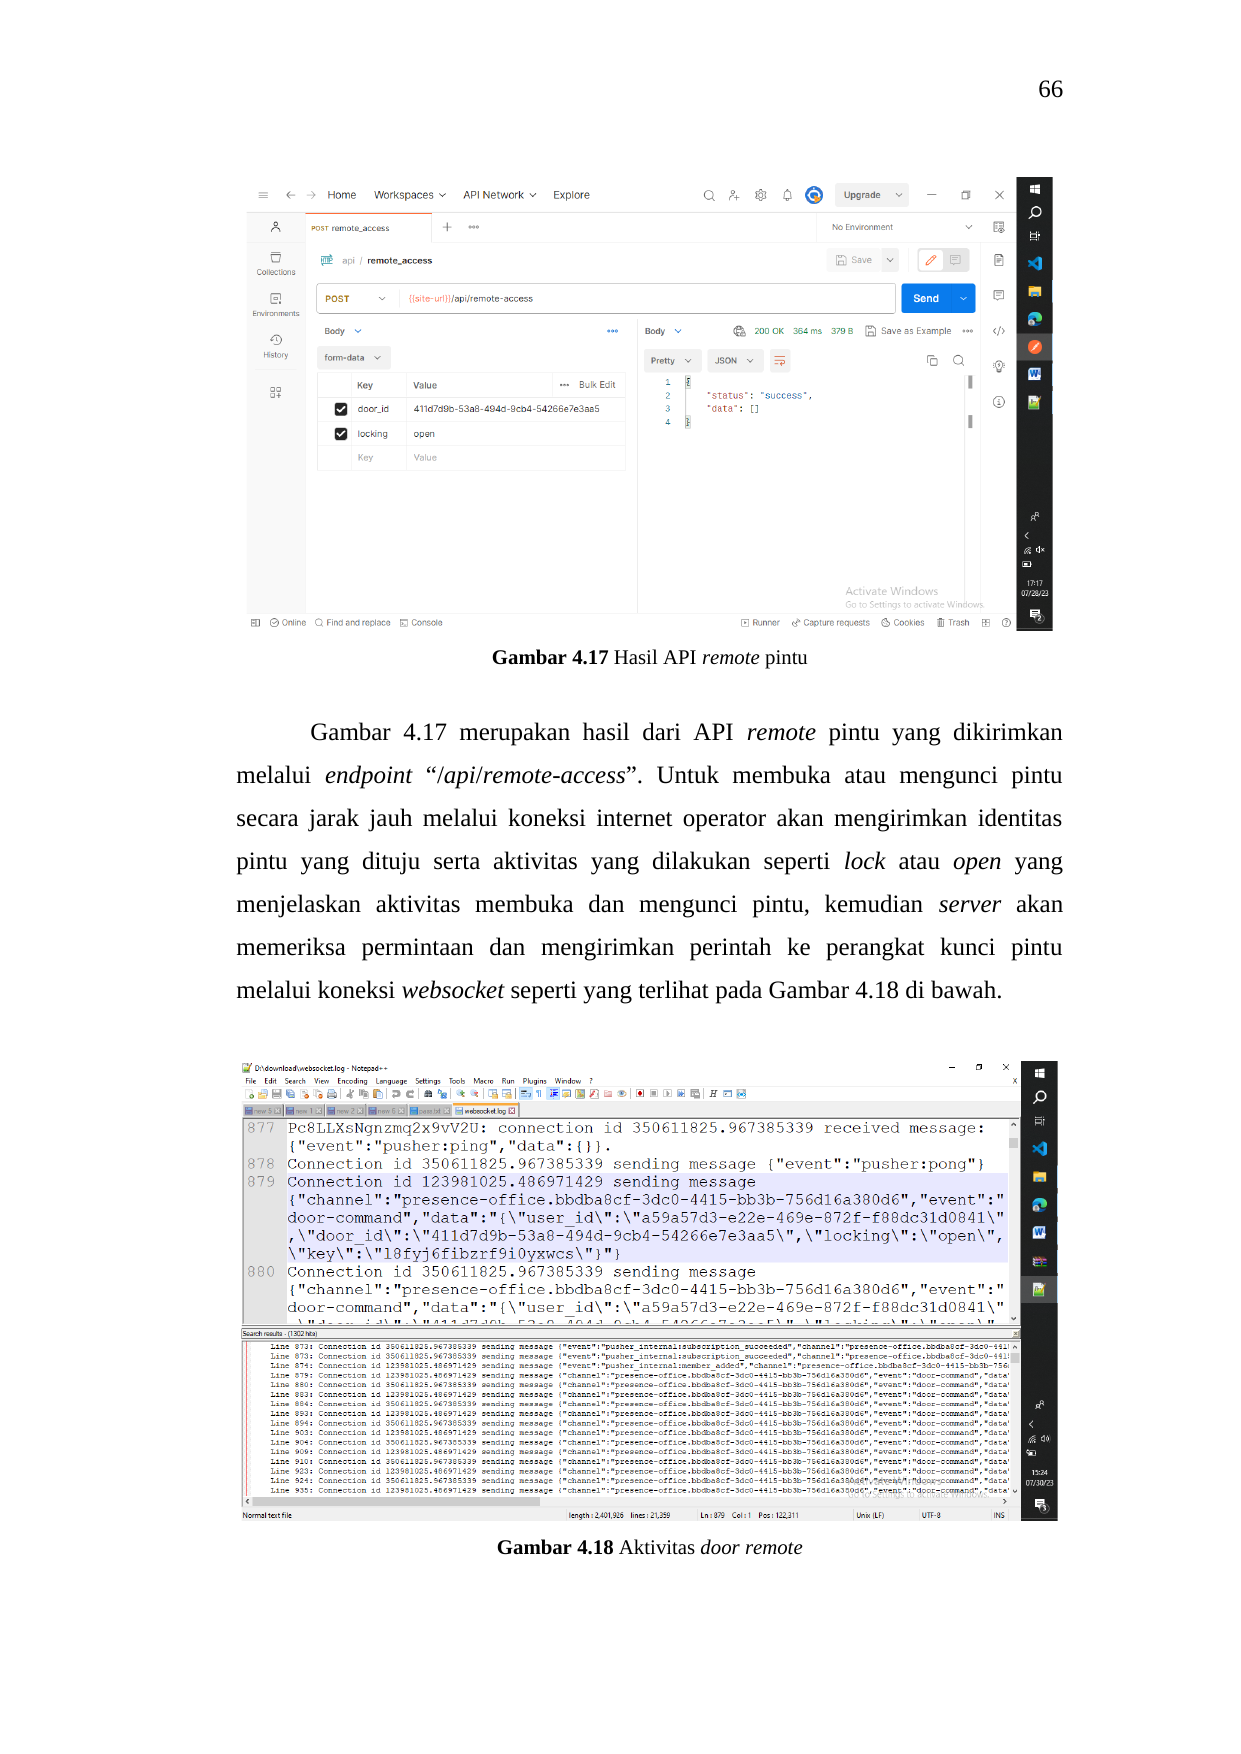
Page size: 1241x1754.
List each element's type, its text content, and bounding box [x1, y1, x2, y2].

text Gambar 4.17 merupakan hasil dari API remote pintu yang dikirimkan melalui endpoint “/api/remote-access”. Untuk membuka atau mengunci pintu secara jarak jauh melalui koneksi internet operator akan mengirimkan identitas pintu yang dituju serta aktivitas yang dilakukan seperti lock atau open yang menjelaskan aktivitas membuka dan mengunci pintu, kemudian server akan memeriksa permintaan dan mengirimkan perintah ke perangkat kunci pintu melalui koneksi websocket seperti yang terlihat pada Gambar 4.18 di bawah. [236, 717, 1063, 1004]
picture [246, 177, 1053, 631]
picture [241, 1061, 1058, 1521]
text Gambar 4.17 Hasil API remote pintu [236, 645, 1063, 669]
text Gambar 4.18 Aktivitas door remote [236, 1535, 1063, 1559]
